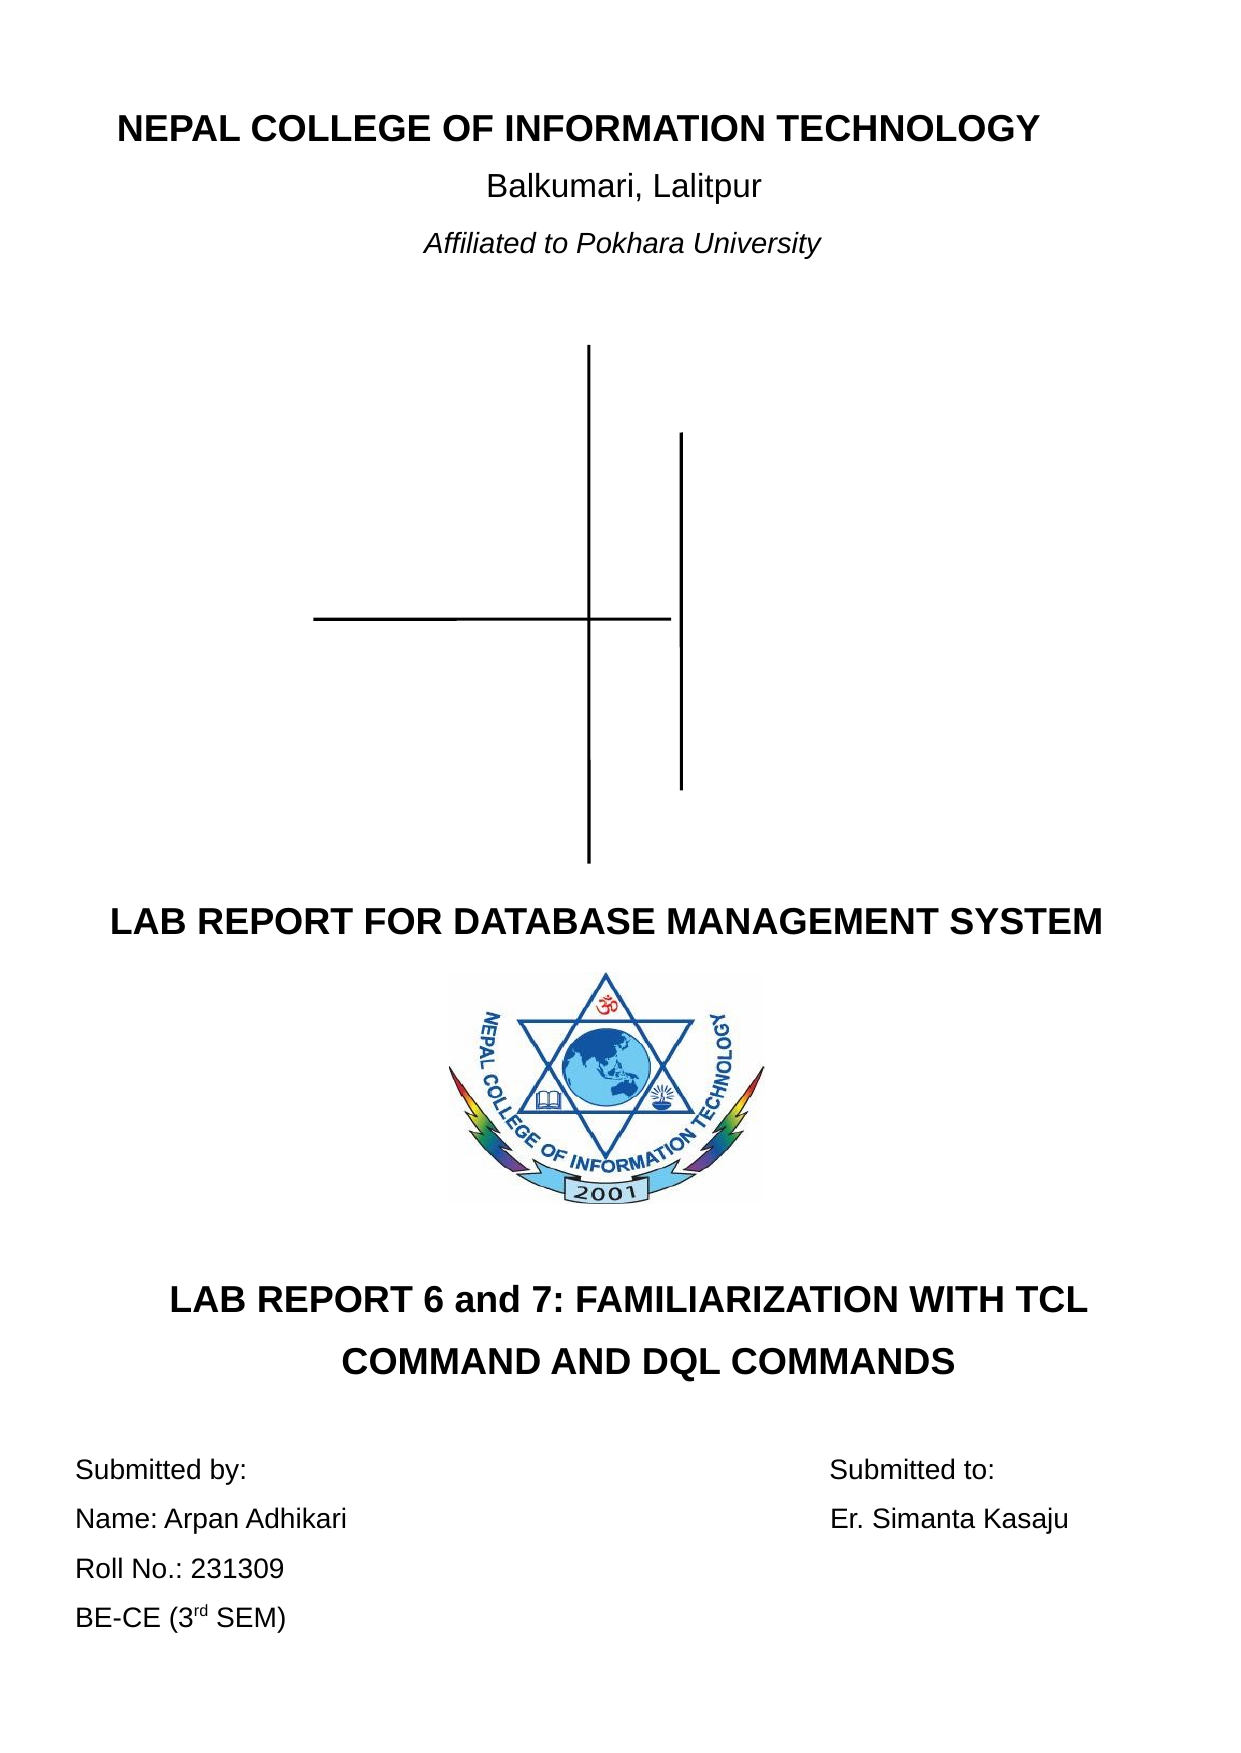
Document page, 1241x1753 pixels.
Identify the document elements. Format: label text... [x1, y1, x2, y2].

text Submitted by: Submitted to: [75, 1453, 1165, 1486]
text LAB REPORT 6 and 7: FAMILIARIZATION WITH TCL COMMAND AND DQL COMMANDS [93, 1277, 1165, 1382]
text Name: Arpan Adhikari Er. Simanta Kasaju [75, 1502, 1165, 1535]
picture [448, 972, 765, 1204]
text BE-CE (3rd SEM) [75, 1601, 1138, 1633]
text NEPAL COLLEGE OF INFORMATION TECHNOLOGY [75, 106, 1165, 149]
text Roll No.: 231309 [75, 1552, 1165, 1584]
text LAB REPORT FOR DATABASE MANAGEMENT SYSTEM [75, 899, 1138, 942]
text Affiliated to Pokhara University [82, 226, 1165, 260]
text Balkumari, Lalitpur [82, 166, 1165, 205]
